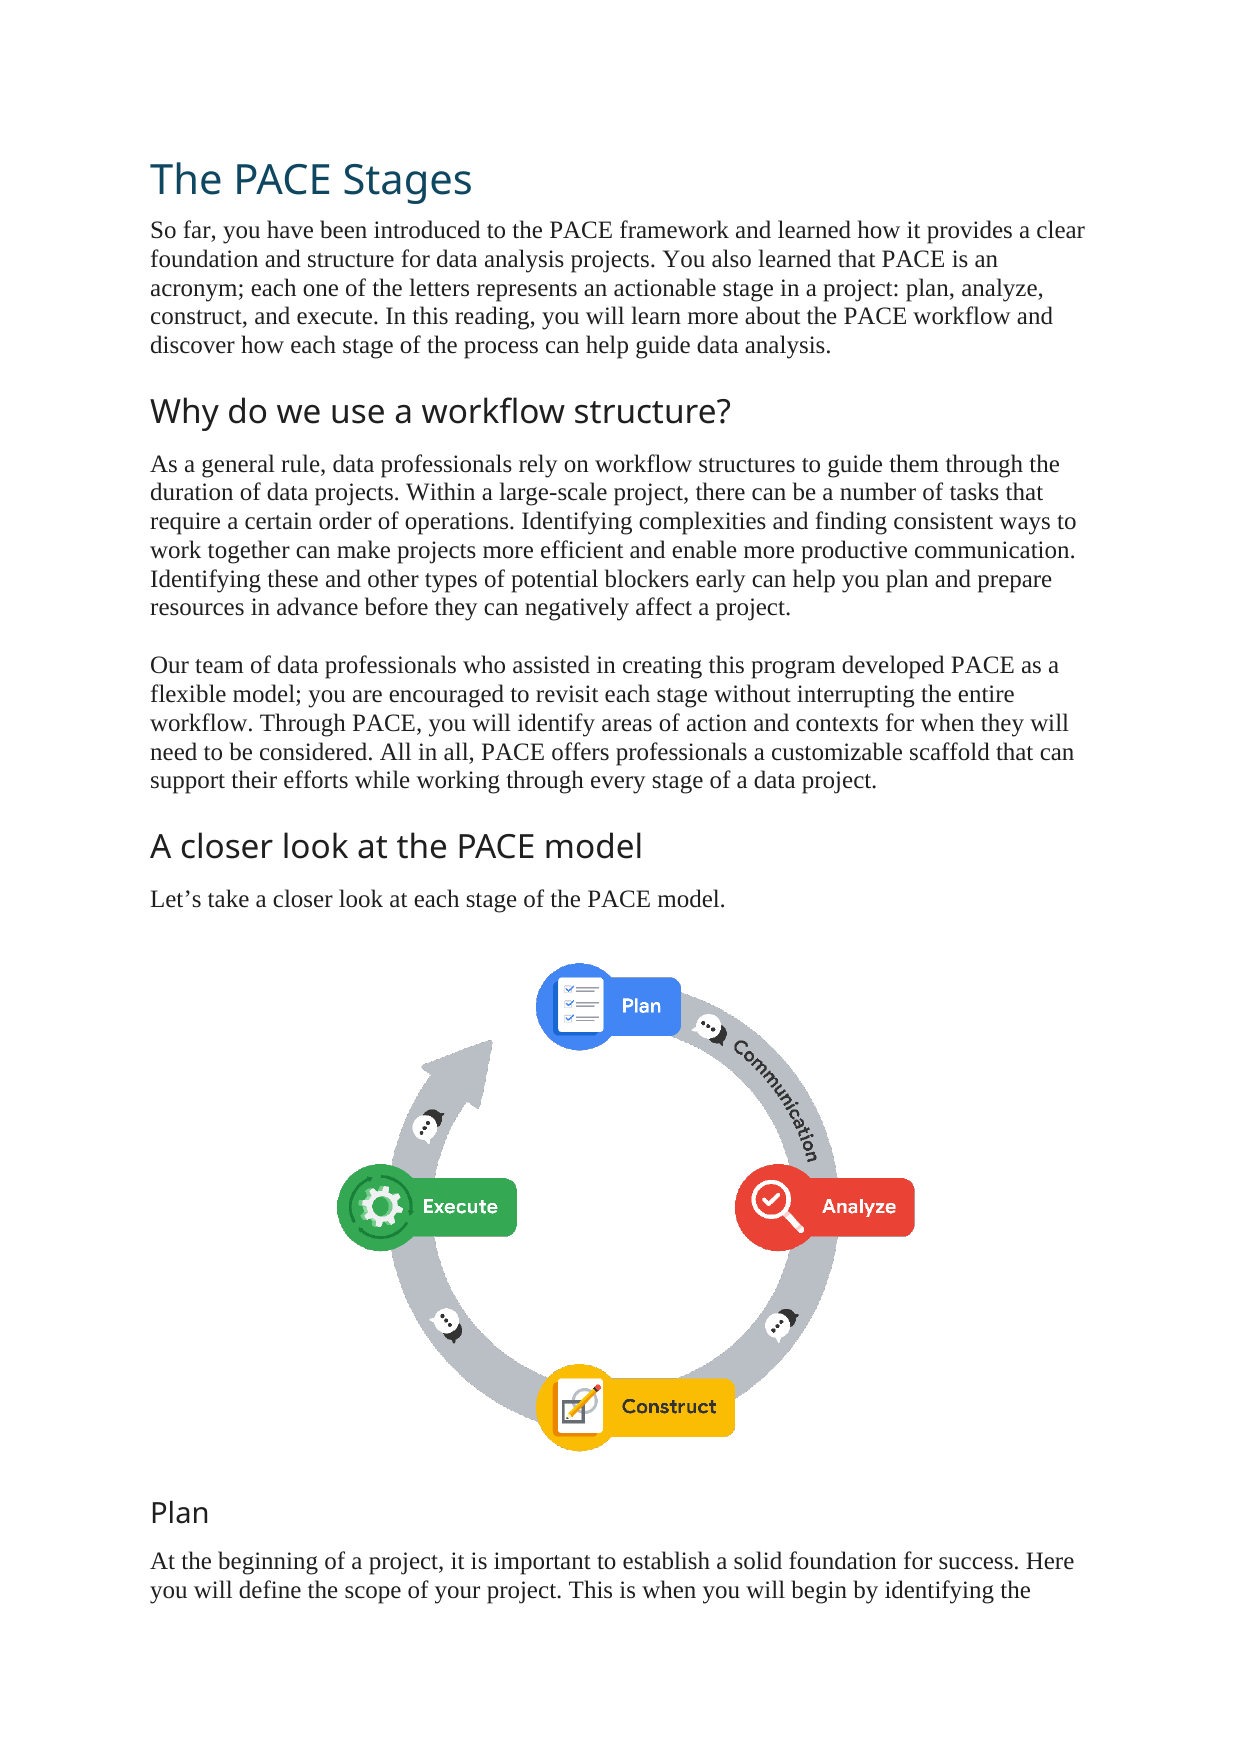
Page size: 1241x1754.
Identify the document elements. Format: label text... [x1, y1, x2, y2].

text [150, 1546, 1090, 1604]
picture [150, 941, 1091, 1471]
text Let’s take a closer look at each stage of the PACE model. [150, 884, 1090, 912]
subtitle Plan [150, 1492, 1090, 1532]
text Our team of data professionals who assisted in creating this program developed PACE as a flexible model; you are encouraged to revisit each stage without interrupting the entire workflow. Through PACE, you will identify areas of action and contexts for when they will need to be considered. All in all, PACE offers professionals a customizable scaffold that can support their efforts while working through every stage of a data project. [150, 650, 1090, 794]
subtitle A closer look at the PACE model [150, 823, 1090, 869]
text So far, you have been introduced to the PACE framework and learned how it provides a clear foundation and structure for data analysis projects. You also learned that PACE is an acronym; each one of the letters represents an actionable stage in a project: plan, analyze, construct, and execute. In this reading, you will learn more about the PACE workflow and discover how each stage of the process can help guide data analysis. [150, 215, 1090, 359]
subtitle Why do we use a workflow structure? [150, 388, 1090, 433]
subtitle The PACE Stages [150, 150, 1090, 207]
text As a general rule, data professionals rely on workflow structures to guide them through the duration of data projects. Within a large-scale project, there can be a number of tasks that require a certain order of operations. Identifying complexities and finding consistent ways to work together can make projects more efficient and enable more productive communication. Identifying these and other types of potential blockers early can help you plan and prepare resources in advance before they can negatively affect a project. [150, 449, 1090, 621]
